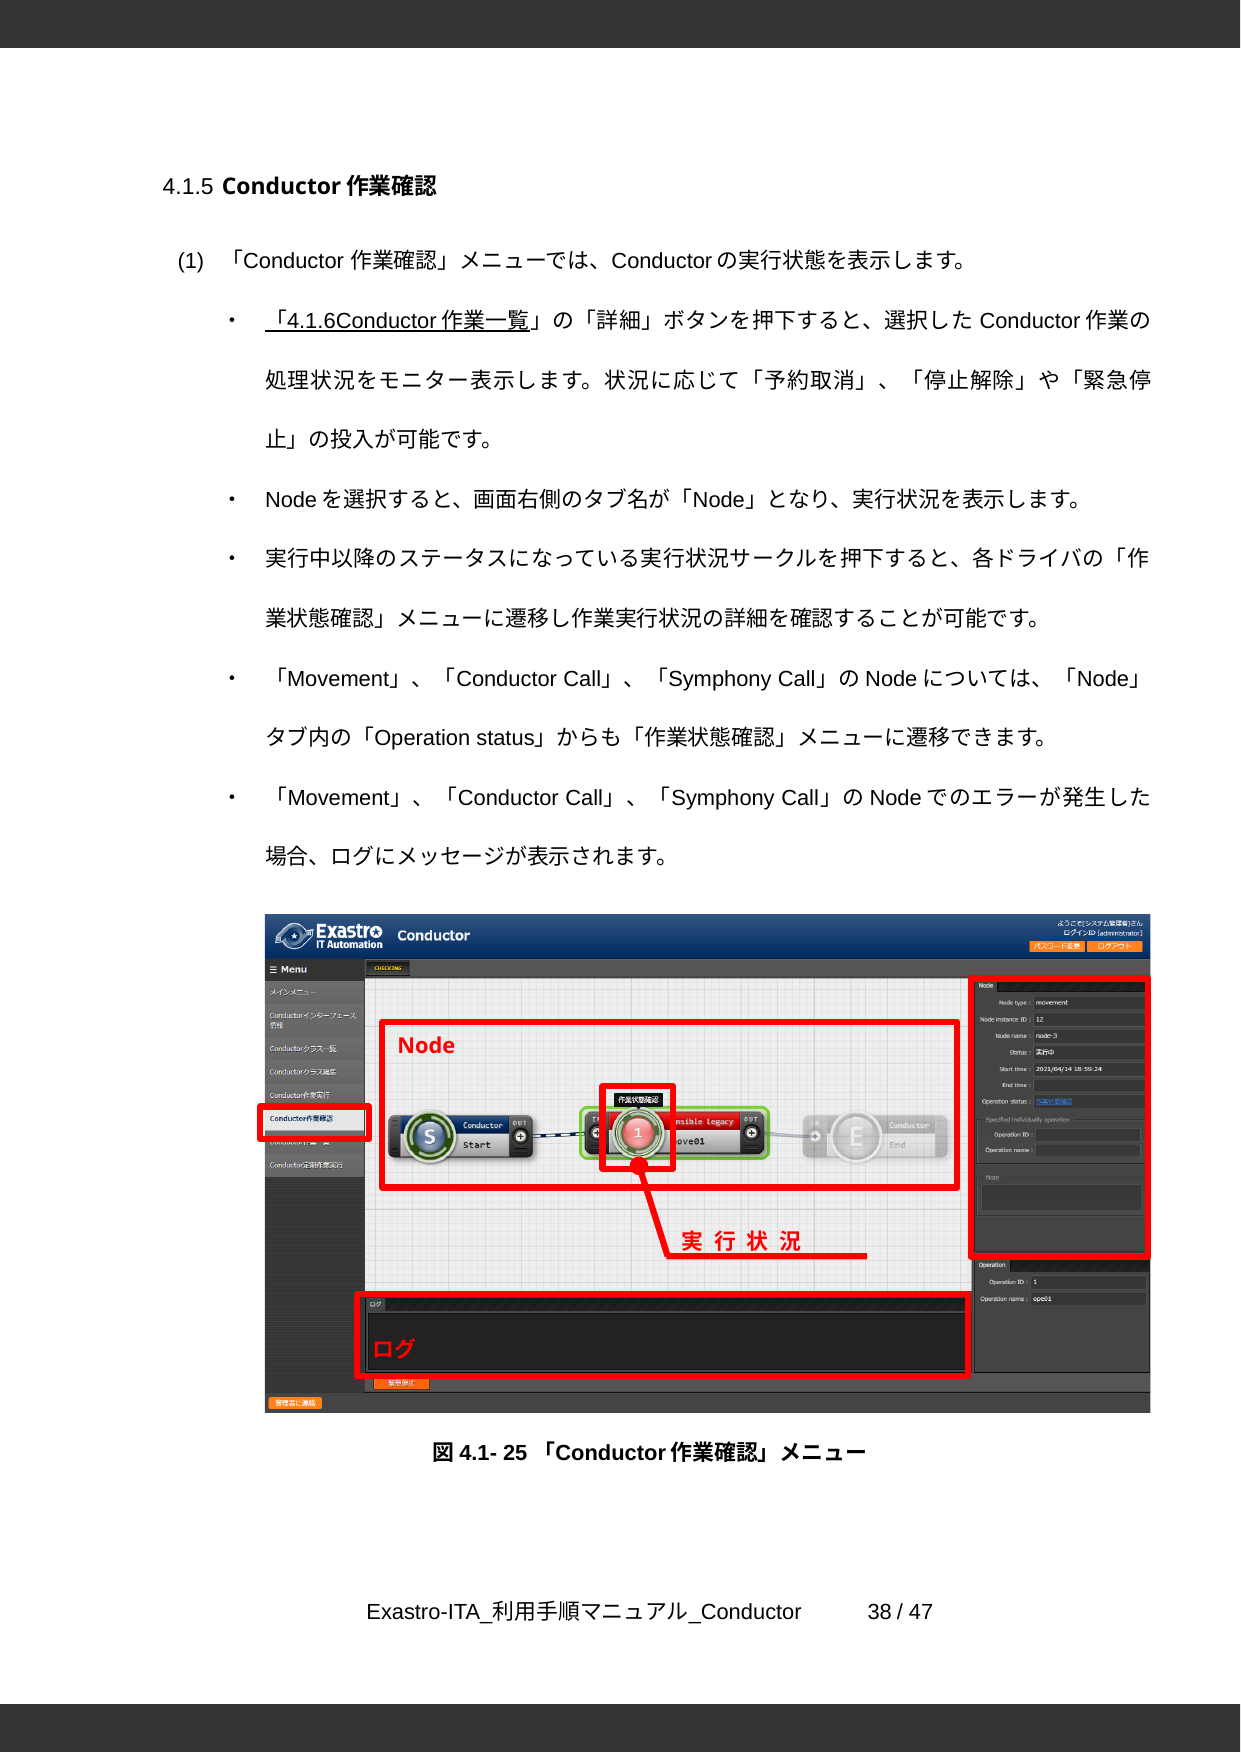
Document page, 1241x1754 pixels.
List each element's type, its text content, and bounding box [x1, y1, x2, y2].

picture [0, 0, 1241, 48]
list 「Movement」、「Conductor Call」、「Symphony Call」のNodeでのエラーが発生した場合、ログにメッセージが表示されます。 [221, 766, 1152, 885]
picture [0, 1704, 1241, 1752]
text Conductor作業確認 [162, 155, 1152, 214]
list 実行中以降のステータスになっている実行状況サークルを押下すると、各ドライバの「作業状態確認」メニューに遷移し作業実行状況の詳細を確認することが可能です。 [221, 527, 1152, 647]
list Nodeを選択すると、画面右側のタブ名が「Node」となり、実行状況を表示します。 [221, 468, 1152, 527]
list 「Conductor 作業確認」メニューでは、Conductorの実行状態を表示します。 [177, 229, 1152, 289]
picture [974, 982, 1145, 1254]
text 図 4.1- 25 「Conductor作業確認」メニュー [148, 1421, 1152, 1481]
picture [264, 914, 1151, 1413]
picture [264, 1110, 366, 1136]
list 「Movement」、「Conductor Call」、「Symphony Call」のNodeについては、「Node」タブ内の「Operation status」からも「作業状態確認」メニューに遷移できます。 [221, 647, 1152, 766]
list 「4.1.6Conductor作業一覧」の「詳細」ボタンを押下すると、選択したConductor作業の処理状況をモニター表示します。状況に応じて「予約取消」、「停止解除」や「緊急停止」の投入が可能です。 [221, 289, 1152, 468]
